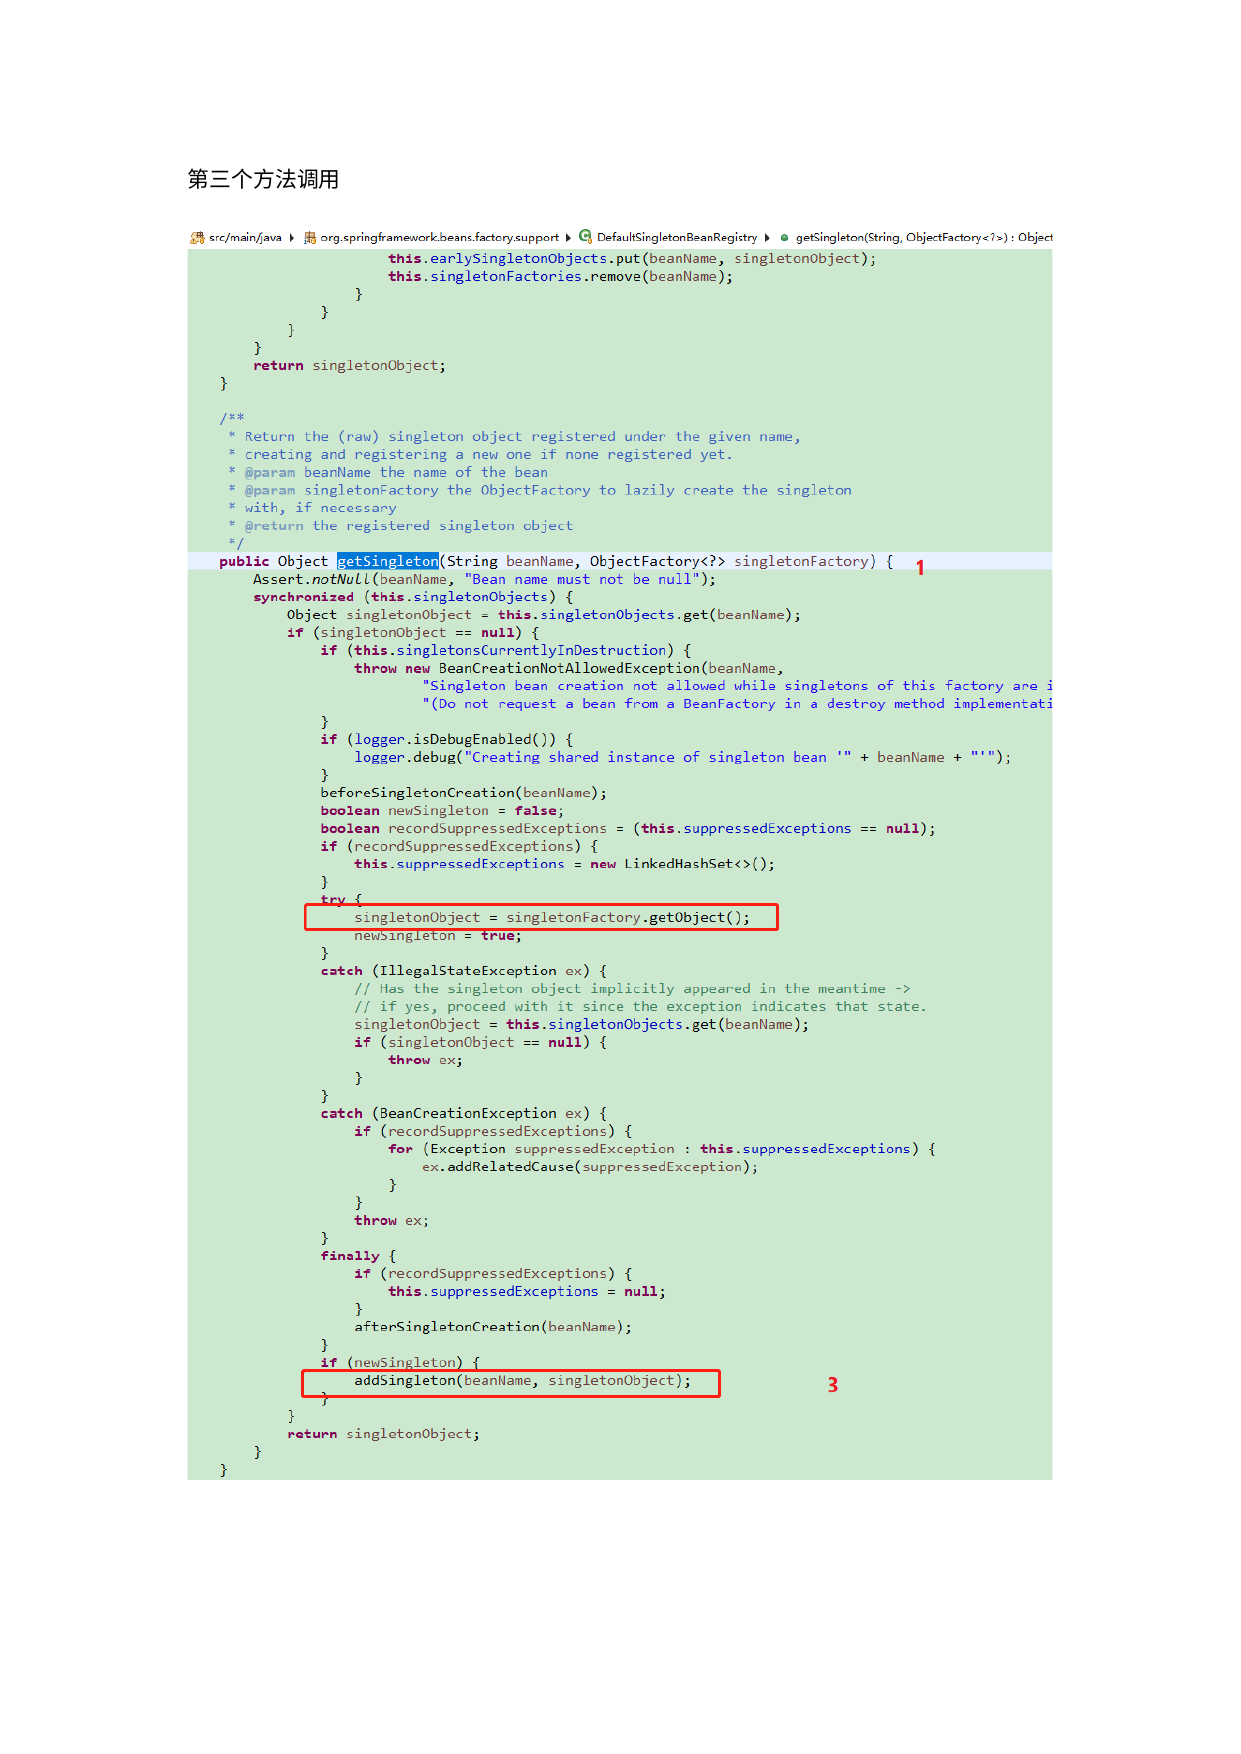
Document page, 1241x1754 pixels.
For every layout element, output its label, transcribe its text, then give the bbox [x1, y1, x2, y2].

text 第三个方法调用 [187, 162, 1053, 194]
picture [187, 227, 1053, 1480]
